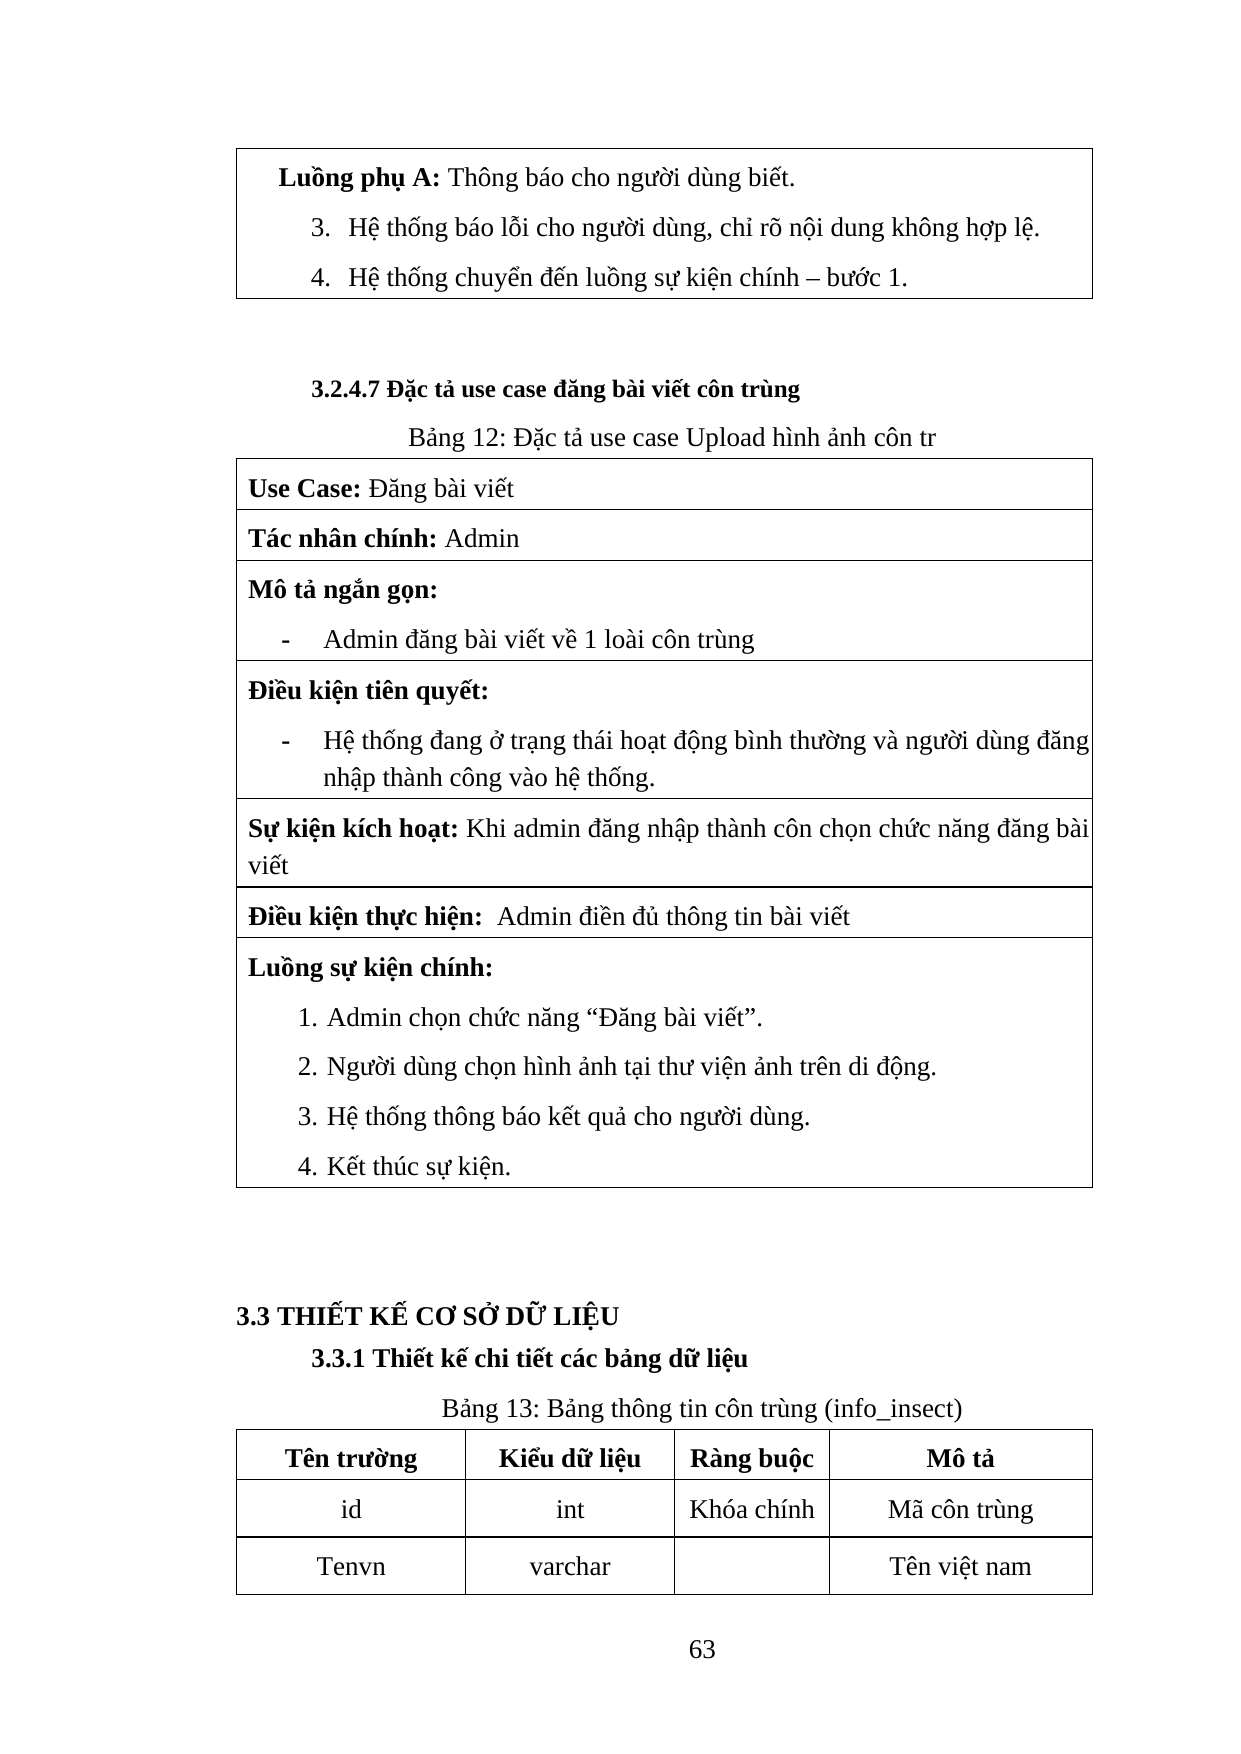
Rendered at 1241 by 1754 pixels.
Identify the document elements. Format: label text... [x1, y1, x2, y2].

subtitle 3.3.1 Thiết kế chi tiết các bảng dữ liệu [236, 1342, 1093, 1373]
table_cell Tenvn [237, 1538, 465, 1593]
subtitle 3.3 THIẾT KẾ CƠ SỞ DỮ LIỆU [236, 1300, 1093, 1332]
table_cell Điều kiện thực hiện: Admin điền đủ thông tin bài viết [237, 888, 1092, 937]
table_header Mô tả [830, 1430, 1092, 1479]
table_cell Mã côn trùng [830, 1480, 1092, 1536]
table_cell Tác nhân chính: Admin [237, 510, 1092, 560]
table_cell Điều kiện tiên quyết: Hệ thống đang ở trạng thái hoạt động bình thường và người dùng đăng nhập thành công vào hệ thống. [237, 661, 1092, 798]
table_header Tên trường [237, 1430, 465, 1479]
table_cell Khóa chính [675, 1480, 829, 1536]
table_cell varchar [466, 1538, 674, 1593]
table_header Use Case: Đăng bài viết [237, 459, 1092, 509]
table_cell Sự kiện kích hoạt: Khi admin đăng nhập thành côn chọn chức năng đăng bài viết [237, 799, 1092, 886]
table_cell int [466, 1480, 674, 1536]
subtitle 3.2.4.7 Đặc tả use case đăng bài viết côn trùng [236, 374, 1093, 403]
table_cell Luồng sự kiện chính: Admin chọn chức năng “Đăng bài viết”. Người dùng chọn hình ảnh tại thư viện ảnh trên di động. Hệ thống thông báo kết quả cho người dùng. Kết thúc sự kiện. [237, 938, 1092, 1187]
table_header Ràng buộc [675, 1430, 829, 1479]
table_cell [675, 1538, 829, 1593]
table_cell Tên việt nam [830, 1538, 1092, 1593]
table_cell id [237, 1480, 465, 1536]
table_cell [237, 149, 1092, 298]
table_cell Mô tả ngắn gọn: Admin đăng bài viết về 1 loài côn trùng [237, 561, 1092, 660]
table_header Kiểu dữ liệu [466, 1430, 674, 1479]
